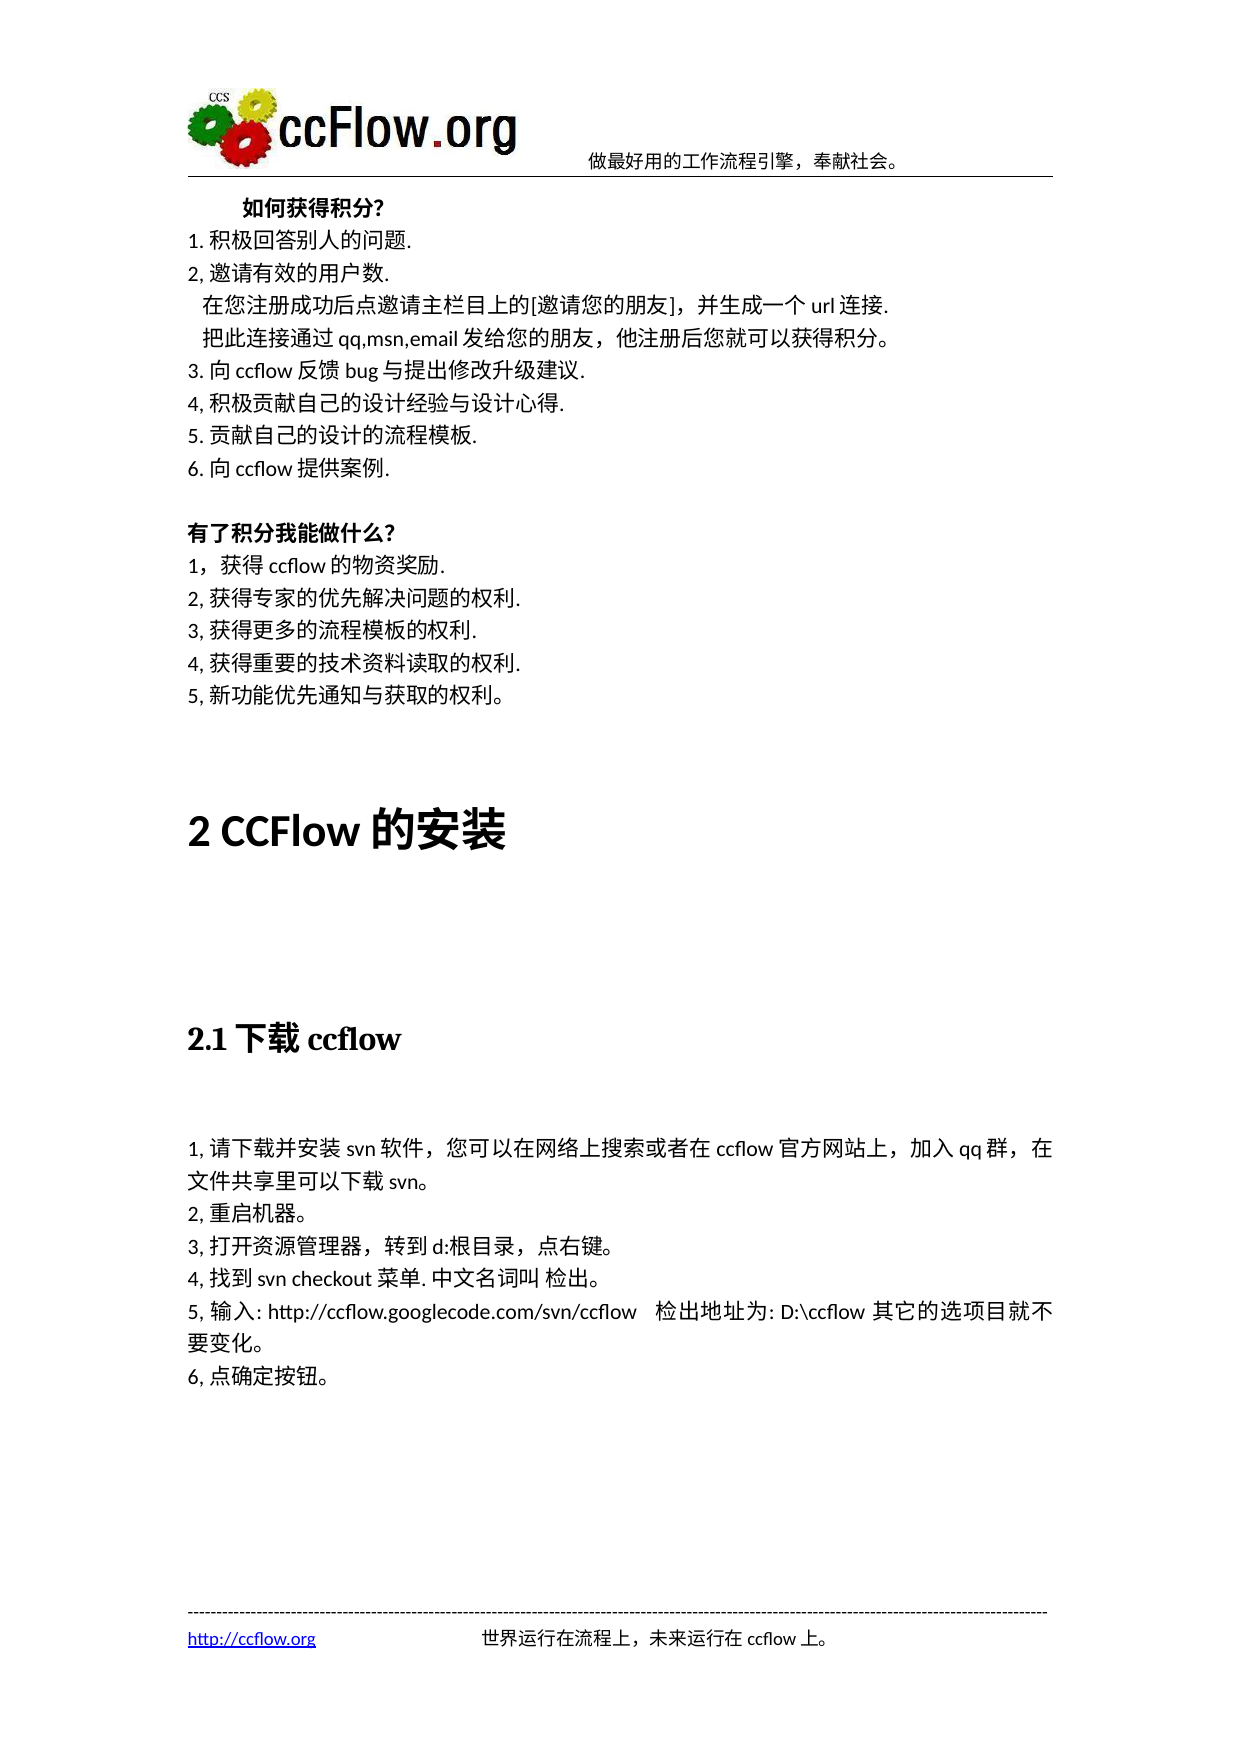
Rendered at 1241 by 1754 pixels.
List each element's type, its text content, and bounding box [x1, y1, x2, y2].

subtitle 2 CCFlow的安装 [187, 778, 1053, 876]
text 5. 贡献自己的设计的流程模板. [187, 418, 1053, 450]
text 3. 向ccflow反馈bug与提出修改升级建议. [187, 353, 1053, 385]
text 6, 点确定按钮。 [187, 1358, 1053, 1391]
text 5, 新功能优先通知与获取的权利。 [187, 678, 1053, 710]
text 6. 向ccflow提供案例. [187, 450, 1053, 483]
subtitle 2.1下载ccflow [187, 1003, 1053, 1068]
text 5, 输入: http://ccflow.googlecode.com/svn/ccflow 检出地址为: D:\ccflow 其它的选项目就不要变化。 [187, 1293, 1053, 1358]
text 在您注册成功后点邀请主栏目上的[邀请您的朋友]，并生成一个url连接. [187, 288, 1053, 320]
text 把此连接通过qq,msn,email发给您的朋友，他注册后您就可以获得积分。 [187, 320, 1053, 353]
text 2, 重启机器。 [187, 1196, 1053, 1228]
text 4, 获得重要的技术资料读取的权利. [187, 645, 1053, 678]
text 3, 获得更多的流程模板的权利. [187, 613, 1053, 645]
text 1, 请下载并安装svn软件，您可以在网络上搜索或者在ccflow官方网站上，加入qq群，在文件共享里可以下载svn。 [187, 1131, 1053, 1196]
text 3, 打开资源管理器，转到d:根目录，点右键。 [187, 1228, 1053, 1261]
text 有了积分我能做什么？ [187, 515, 1053, 548]
text 4, 找到svn checkout 菜单. 中文名词叫 检出。 [187, 1261, 1053, 1293]
text 1，获得ccflow的物资奖励. [187, 548, 1053, 580]
picture [187, 88, 521, 169]
text 1. 积极回答别人的问题. [187, 223, 1053, 255]
text 2, 获得专家的优先解决问题的权利. [187, 580, 1053, 613]
text 4, 积极贡献自己的设计经验与设计心得. [187, 385, 1053, 418]
text 如何获得积分？ [187, 190, 1053, 223]
text 2, 邀请有效的用户数. [187, 255, 1053, 288]
